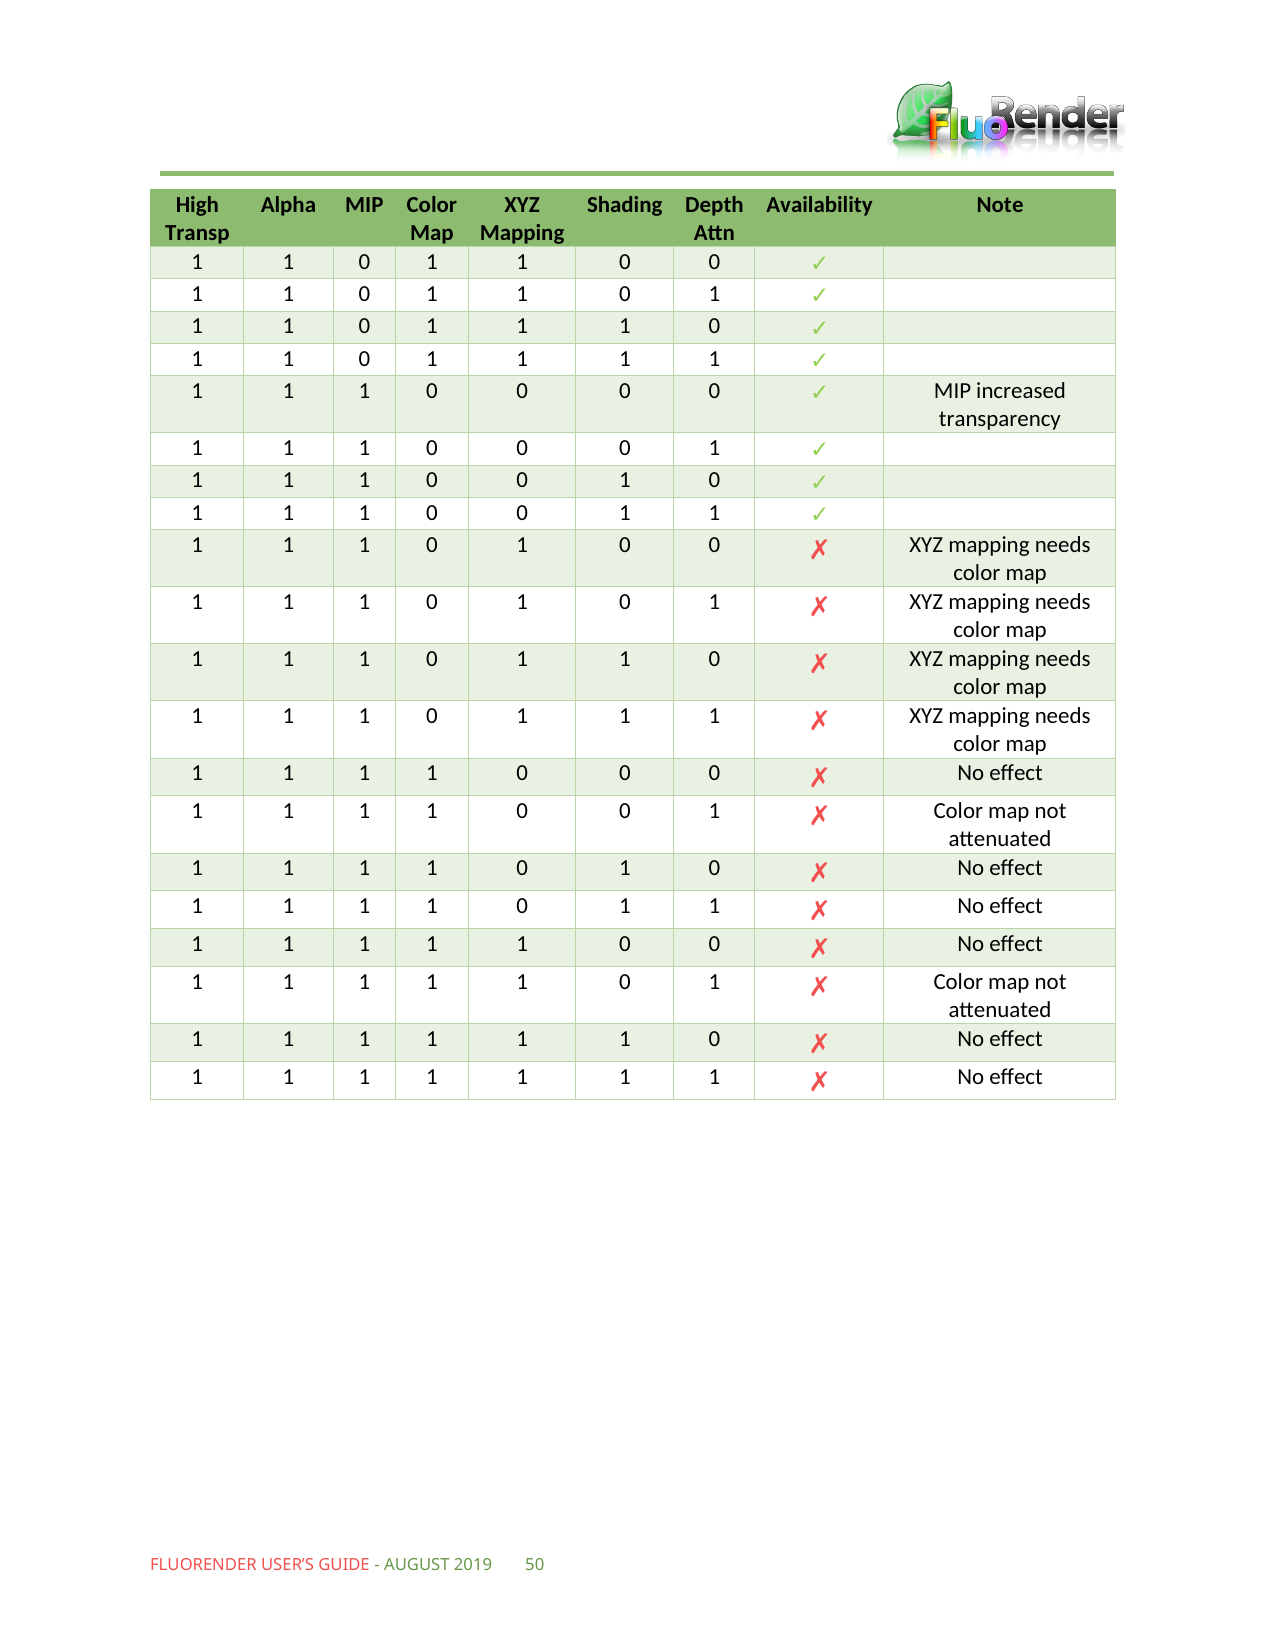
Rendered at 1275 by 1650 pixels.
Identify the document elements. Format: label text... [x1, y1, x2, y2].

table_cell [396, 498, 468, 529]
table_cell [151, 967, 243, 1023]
table_cell 0 [396, 376, 468, 432]
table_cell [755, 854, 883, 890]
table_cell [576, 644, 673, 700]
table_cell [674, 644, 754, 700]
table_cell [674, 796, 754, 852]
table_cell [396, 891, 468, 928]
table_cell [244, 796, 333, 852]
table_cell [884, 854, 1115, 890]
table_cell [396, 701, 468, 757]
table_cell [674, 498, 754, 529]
table_header Shading [576, 190, 673, 246]
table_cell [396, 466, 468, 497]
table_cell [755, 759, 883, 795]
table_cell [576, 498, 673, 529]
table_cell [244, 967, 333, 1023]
table_cell ✓ [755, 376, 883, 432]
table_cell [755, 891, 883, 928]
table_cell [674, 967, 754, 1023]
table_cell 1 [469, 312, 575, 343]
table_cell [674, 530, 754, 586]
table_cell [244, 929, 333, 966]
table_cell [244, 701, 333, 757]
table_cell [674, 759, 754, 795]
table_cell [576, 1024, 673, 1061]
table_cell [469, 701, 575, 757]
table_cell 1 [151, 433, 243, 464]
table_cell 1 [674, 344, 754, 375]
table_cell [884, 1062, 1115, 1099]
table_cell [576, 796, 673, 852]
table_cell 1 [469, 247, 575, 278]
table_cell [884, 344, 1115, 375]
table_cell [884, 312, 1115, 343]
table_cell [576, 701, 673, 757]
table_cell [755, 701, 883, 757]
table_cell 0 [334, 279, 395, 311]
table_cell 1 [151, 344, 243, 375]
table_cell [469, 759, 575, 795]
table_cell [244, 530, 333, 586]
table_cell 1 [576, 344, 673, 375]
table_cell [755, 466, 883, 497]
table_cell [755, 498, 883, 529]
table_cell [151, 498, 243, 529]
table_header Note [884, 190, 1115, 246]
table_cell 0 [334, 344, 395, 375]
table_header Availability [755, 190, 883, 246]
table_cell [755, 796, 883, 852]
table_cell [884, 247, 1115, 278]
table_cell 0 [334, 312, 395, 343]
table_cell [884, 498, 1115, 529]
table_cell ✓ [755, 433, 883, 464]
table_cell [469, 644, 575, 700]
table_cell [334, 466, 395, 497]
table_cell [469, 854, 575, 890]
table_cell [884, 279, 1115, 311]
table_cell 0 [469, 433, 575, 464]
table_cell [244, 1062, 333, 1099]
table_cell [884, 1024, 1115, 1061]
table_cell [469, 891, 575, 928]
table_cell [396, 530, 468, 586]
table_cell ✓ [755, 247, 883, 278]
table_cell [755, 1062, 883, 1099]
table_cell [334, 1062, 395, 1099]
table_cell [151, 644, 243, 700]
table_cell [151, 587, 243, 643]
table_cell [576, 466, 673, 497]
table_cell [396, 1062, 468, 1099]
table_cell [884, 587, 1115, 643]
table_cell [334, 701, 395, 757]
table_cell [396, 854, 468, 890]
table_header Color Map [396, 190, 468, 246]
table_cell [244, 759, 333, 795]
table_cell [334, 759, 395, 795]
table_header High Transp [151, 190, 243, 246]
table_cell ✓ [755, 279, 883, 311]
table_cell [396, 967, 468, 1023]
table_cell 1 [244, 344, 333, 375]
table_cell 0 [576, 376, 673, 432]
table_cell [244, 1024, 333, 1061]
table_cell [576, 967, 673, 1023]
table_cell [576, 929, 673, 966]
table_cell 1 [396, 279, 468, 311]
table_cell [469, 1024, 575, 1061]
table_cell 1 [674, 433, 754, 464]
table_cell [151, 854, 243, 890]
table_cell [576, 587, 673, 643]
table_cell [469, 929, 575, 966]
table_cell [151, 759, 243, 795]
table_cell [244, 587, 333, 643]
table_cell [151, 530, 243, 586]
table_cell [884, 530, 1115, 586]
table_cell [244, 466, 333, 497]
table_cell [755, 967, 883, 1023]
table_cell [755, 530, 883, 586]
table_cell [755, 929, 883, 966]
table_header MIP [334, 190, 395, 246]
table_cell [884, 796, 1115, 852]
table_header XYZ Mapping [469, 190, 575, 246]
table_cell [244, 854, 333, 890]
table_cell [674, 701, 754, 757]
table_cell 1 [244, 312, 333, 343]
table_cell 0 [674, 376, 754, 432]
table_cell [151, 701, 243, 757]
table_cell 1 [576, 312, 673, 343]
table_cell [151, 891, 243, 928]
table_cell 0 [334, 247, 395, 278]
table_cell 1 [334, 376, 395, 432]
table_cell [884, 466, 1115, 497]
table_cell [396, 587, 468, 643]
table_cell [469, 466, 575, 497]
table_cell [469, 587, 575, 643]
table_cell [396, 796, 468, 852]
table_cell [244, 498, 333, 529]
table_cell 0 [674, 312, 754, 343]
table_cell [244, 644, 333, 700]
table_cell ✓ [755, 312, 883, 343]
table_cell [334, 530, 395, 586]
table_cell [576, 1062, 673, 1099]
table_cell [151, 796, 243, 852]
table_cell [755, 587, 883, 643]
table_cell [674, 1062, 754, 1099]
table_cell 1 [151, 312, 243, 343]
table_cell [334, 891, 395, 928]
table_cell 0 [576, 433, 673, 464]
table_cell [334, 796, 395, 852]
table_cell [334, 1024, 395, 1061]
table_cell 1 [244, 279, 333, 311]
table_cell MIP increased transparency [884, 376, 1115, 432]
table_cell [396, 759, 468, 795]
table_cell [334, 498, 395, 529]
table_cell 1 [151, 376, 243, 432]
table_cell 1 [244, 433, 333, 464]
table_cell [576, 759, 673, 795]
table_cell 1 [396, 247, 468, 278]
table_cell 0 [396, 433, 468, 464]
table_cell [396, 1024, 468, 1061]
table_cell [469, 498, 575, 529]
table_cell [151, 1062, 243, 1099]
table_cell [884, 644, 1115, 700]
table_cell 1 [396, 344, 468, 375]
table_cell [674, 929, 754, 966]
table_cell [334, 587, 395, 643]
table_cell 1 [334, 433, 395, 464]
table_cell 1 [674, 279, 754, 311]
table_cell 1 [396, 312, 468, 343]
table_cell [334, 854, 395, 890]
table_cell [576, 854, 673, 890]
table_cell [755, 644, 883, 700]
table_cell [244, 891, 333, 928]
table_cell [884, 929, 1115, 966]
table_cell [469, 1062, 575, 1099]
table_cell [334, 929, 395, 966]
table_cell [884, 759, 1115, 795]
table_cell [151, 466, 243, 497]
table_cell [884, 433, 1115, 464]
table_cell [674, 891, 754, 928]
table_cell 0 [576, 279, 673, 311]
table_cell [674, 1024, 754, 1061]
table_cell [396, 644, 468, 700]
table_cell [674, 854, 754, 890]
table_cell 0 [576, 247, 673, 278]
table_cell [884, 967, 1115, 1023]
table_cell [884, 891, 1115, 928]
table_cell ✓ [755, 344, 883, 375]
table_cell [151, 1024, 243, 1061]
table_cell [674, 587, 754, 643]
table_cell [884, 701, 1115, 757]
table_cell 0 [674, 247, 754, 278]
table_header Depth Attn [674, 190, 754, 246]
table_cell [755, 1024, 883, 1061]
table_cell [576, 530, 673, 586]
table_cell 1 [244, 376, 333, 432]
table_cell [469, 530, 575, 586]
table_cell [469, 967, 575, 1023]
table_header Alpha [244, 190, 333, 246]
table_cell 0 [469, 376, 575, 432]
table_cell 1 [151, 279, 243, 311]
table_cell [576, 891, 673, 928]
table_cell 1 [244, 247, 333, 278]
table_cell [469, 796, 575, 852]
picture [887, 75, 1125, 165]
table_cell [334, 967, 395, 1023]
table_cell 1 [469, 344, 575, 375]
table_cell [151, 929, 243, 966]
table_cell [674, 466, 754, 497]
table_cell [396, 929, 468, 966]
table_cell 1 [469, 279, 575, 311]
table_cell 1 [151, 247, 243, 278]
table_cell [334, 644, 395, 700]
